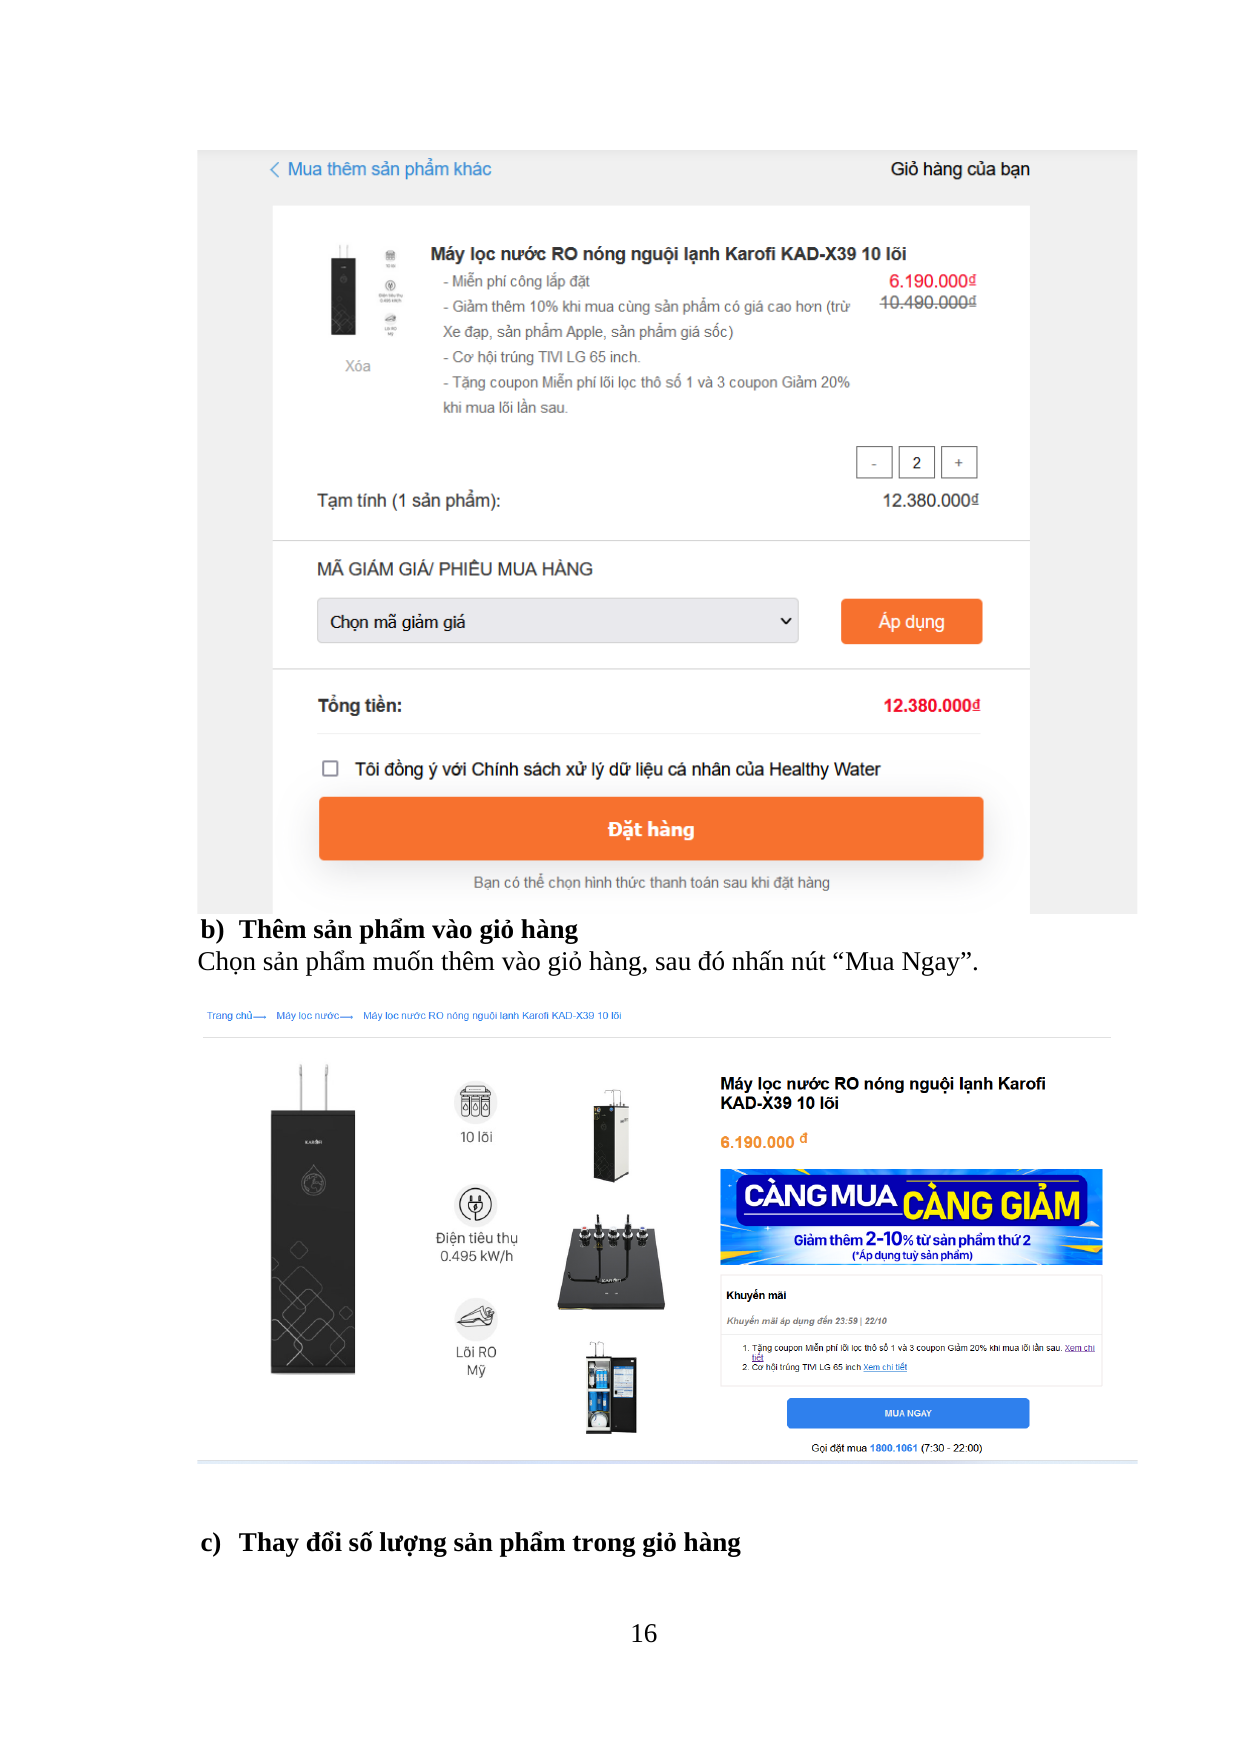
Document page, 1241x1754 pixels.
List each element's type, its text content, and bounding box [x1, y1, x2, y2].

picture [197, 1007, 1138, 1464]
text Chọn sản phẩm muốn thêm vào giỏ hàng, sau đó nhấn nút “Mua Ngay”. [150, 945, 1090, 976]
text Thay đổi số lượng sản phẩm trong giỏ hàng [200, 1526, 1090, 1557]
picture [197, 150, 1138, 914]
text Thêm sản phẩm vào giỏ hàng [200, 914, 1090, 945]
